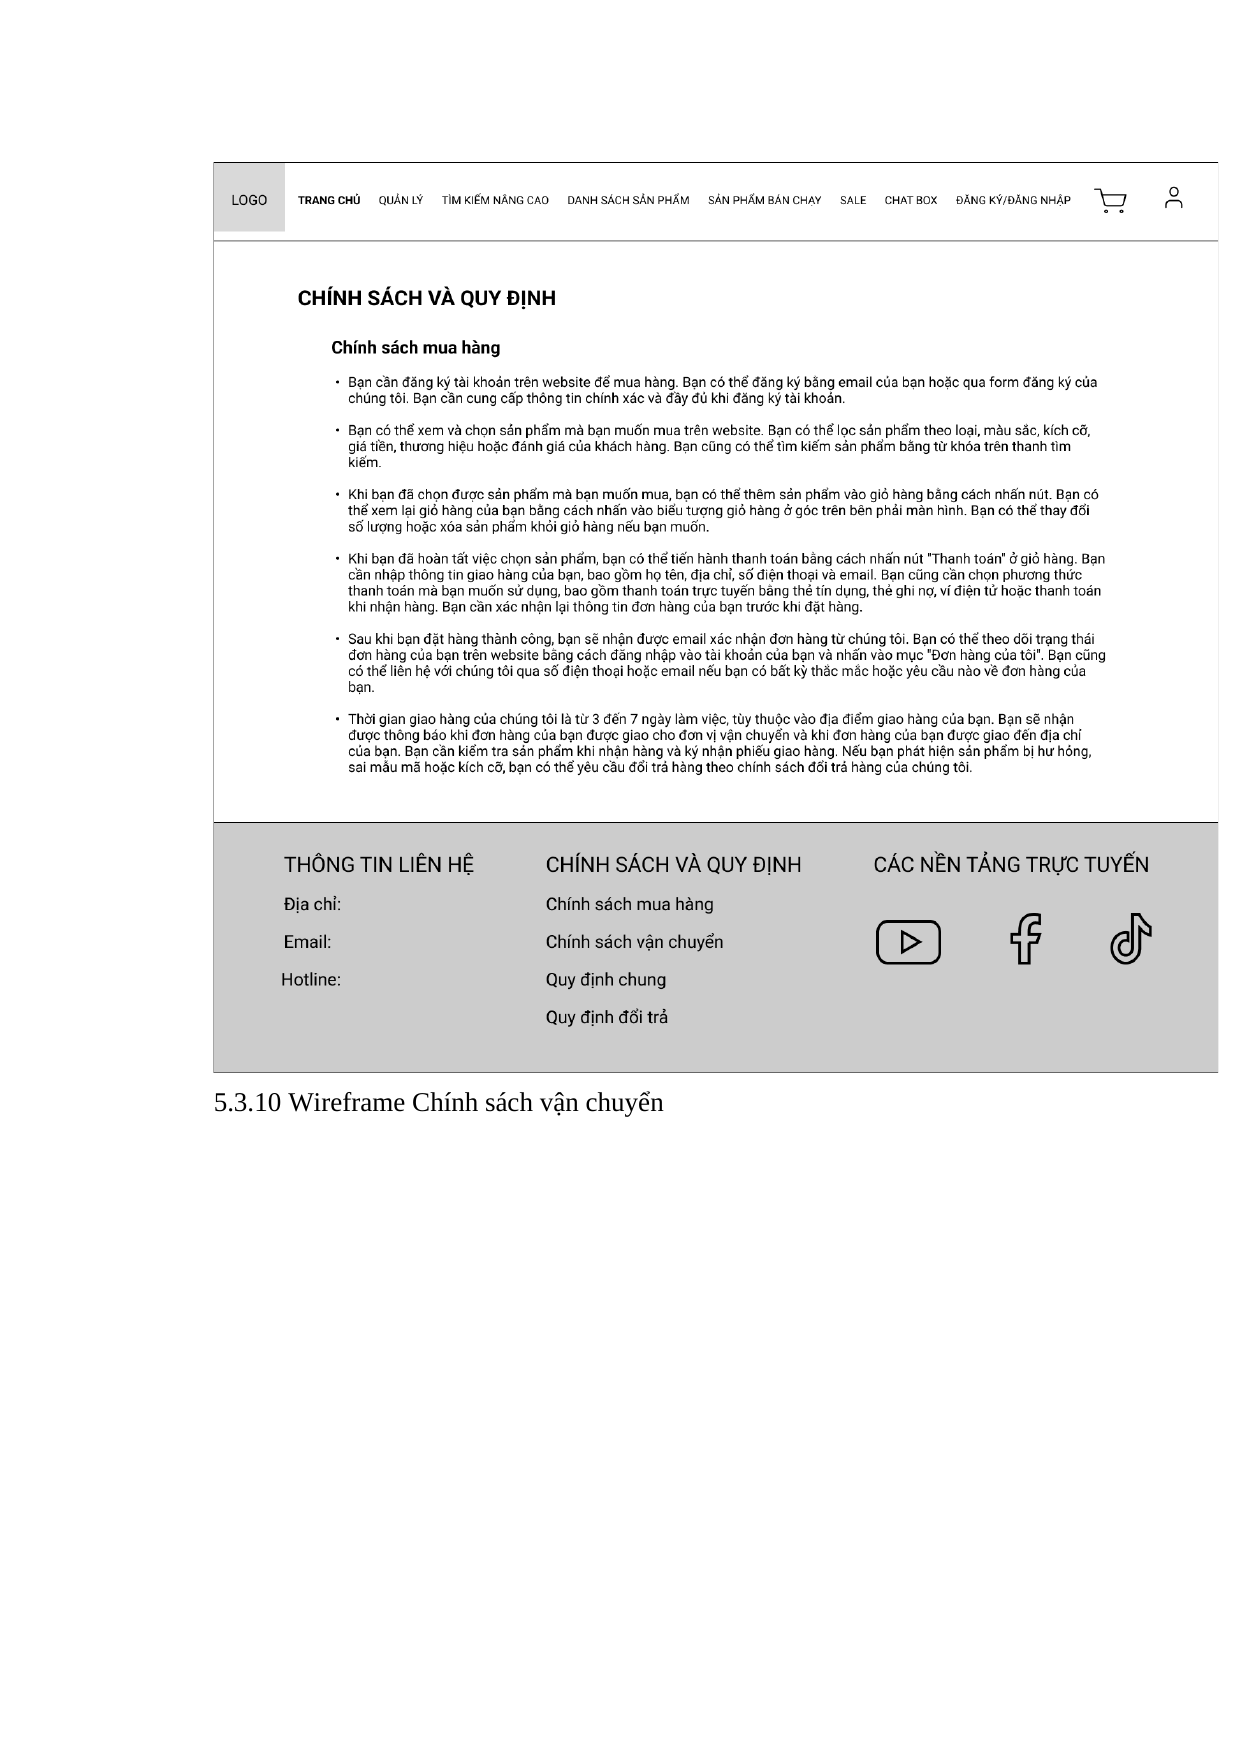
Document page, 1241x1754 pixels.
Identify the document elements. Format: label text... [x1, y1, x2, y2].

text 5.3.10 Wireframe Chính sách vận chuyển [129, 1086, 1134, 1117]
picture [213, 162, 1219, 1073]
